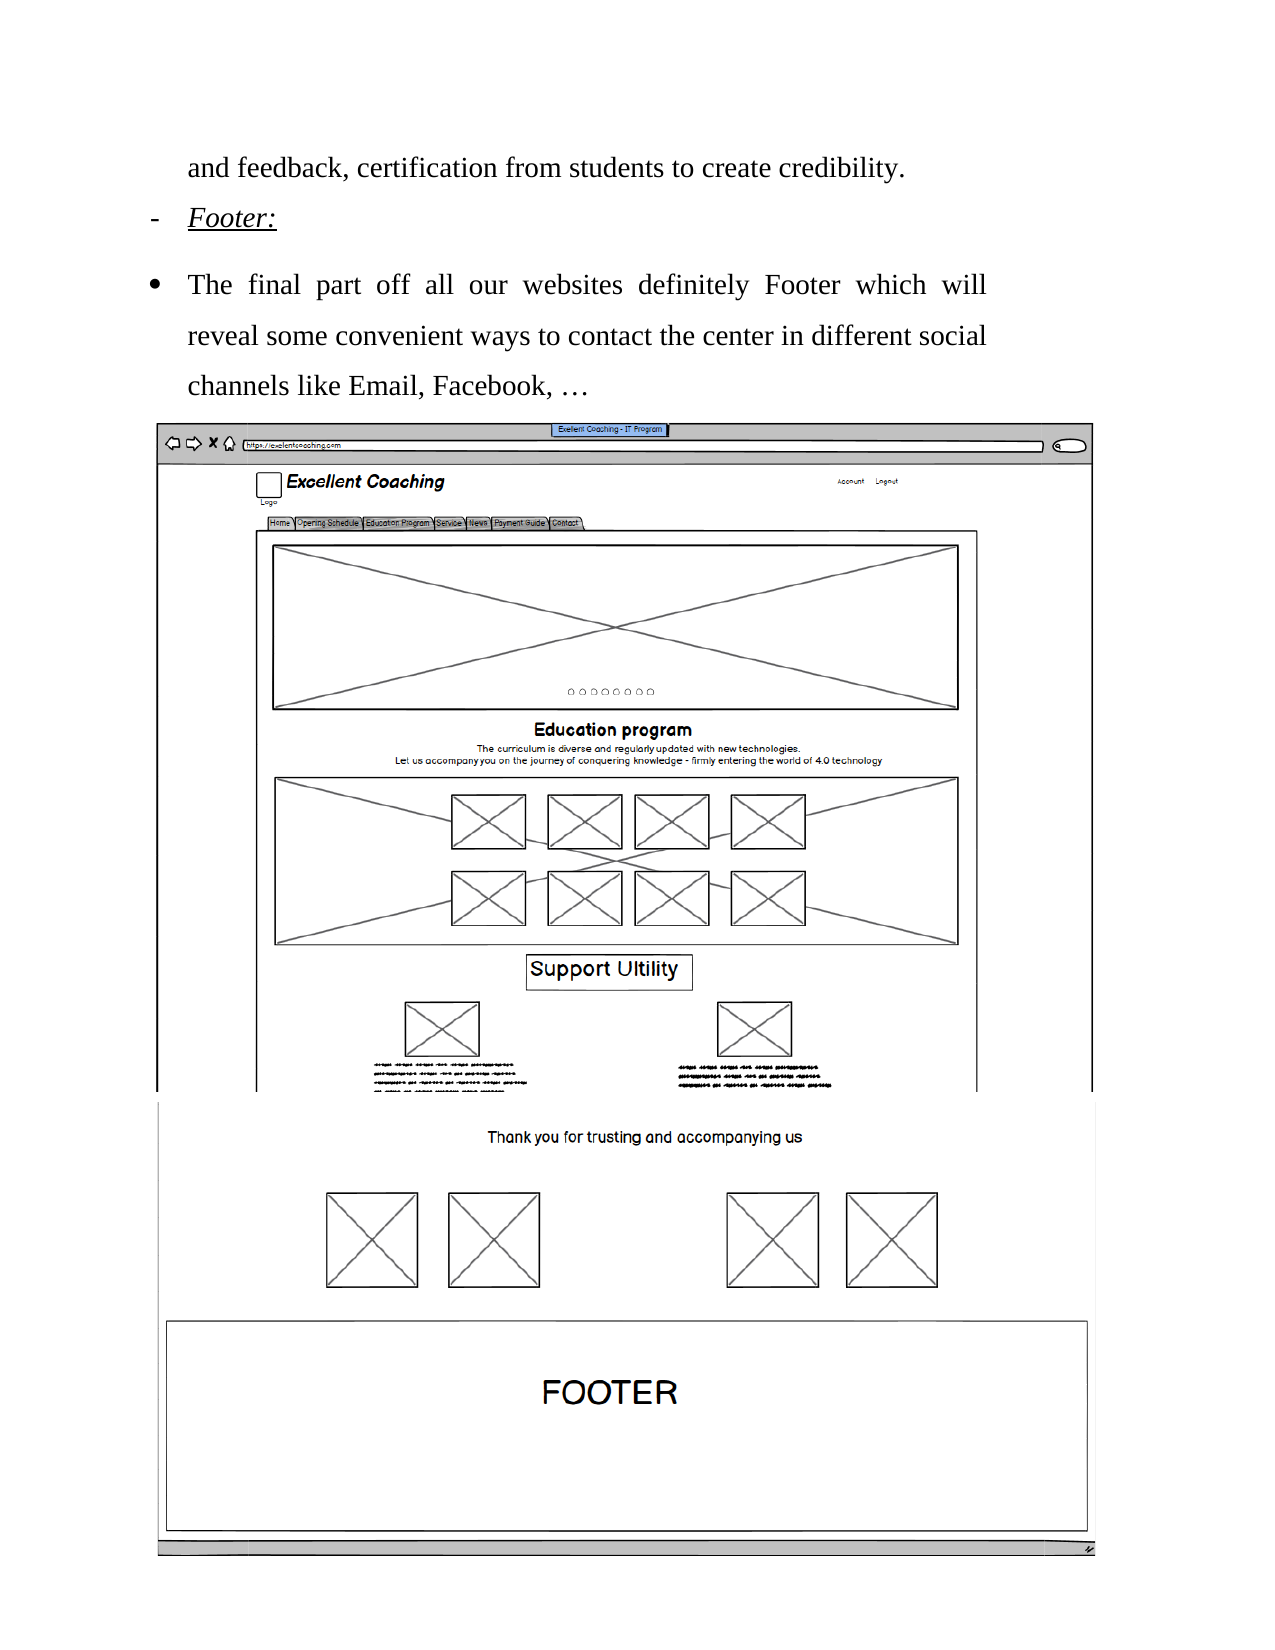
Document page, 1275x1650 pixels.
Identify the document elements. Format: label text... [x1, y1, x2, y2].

picture [150, 418, 1097, 1092]
picture [157, 1102, 1095, 1556]
list Footer: [150, 200, 1097, 234]
list The final part off all our websites definitely Footer which will reveal some convenient ways to contact the center in different social channels like Email, Facebook, … [150, 267, 988, 402]
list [150, 150, 989, 183]
